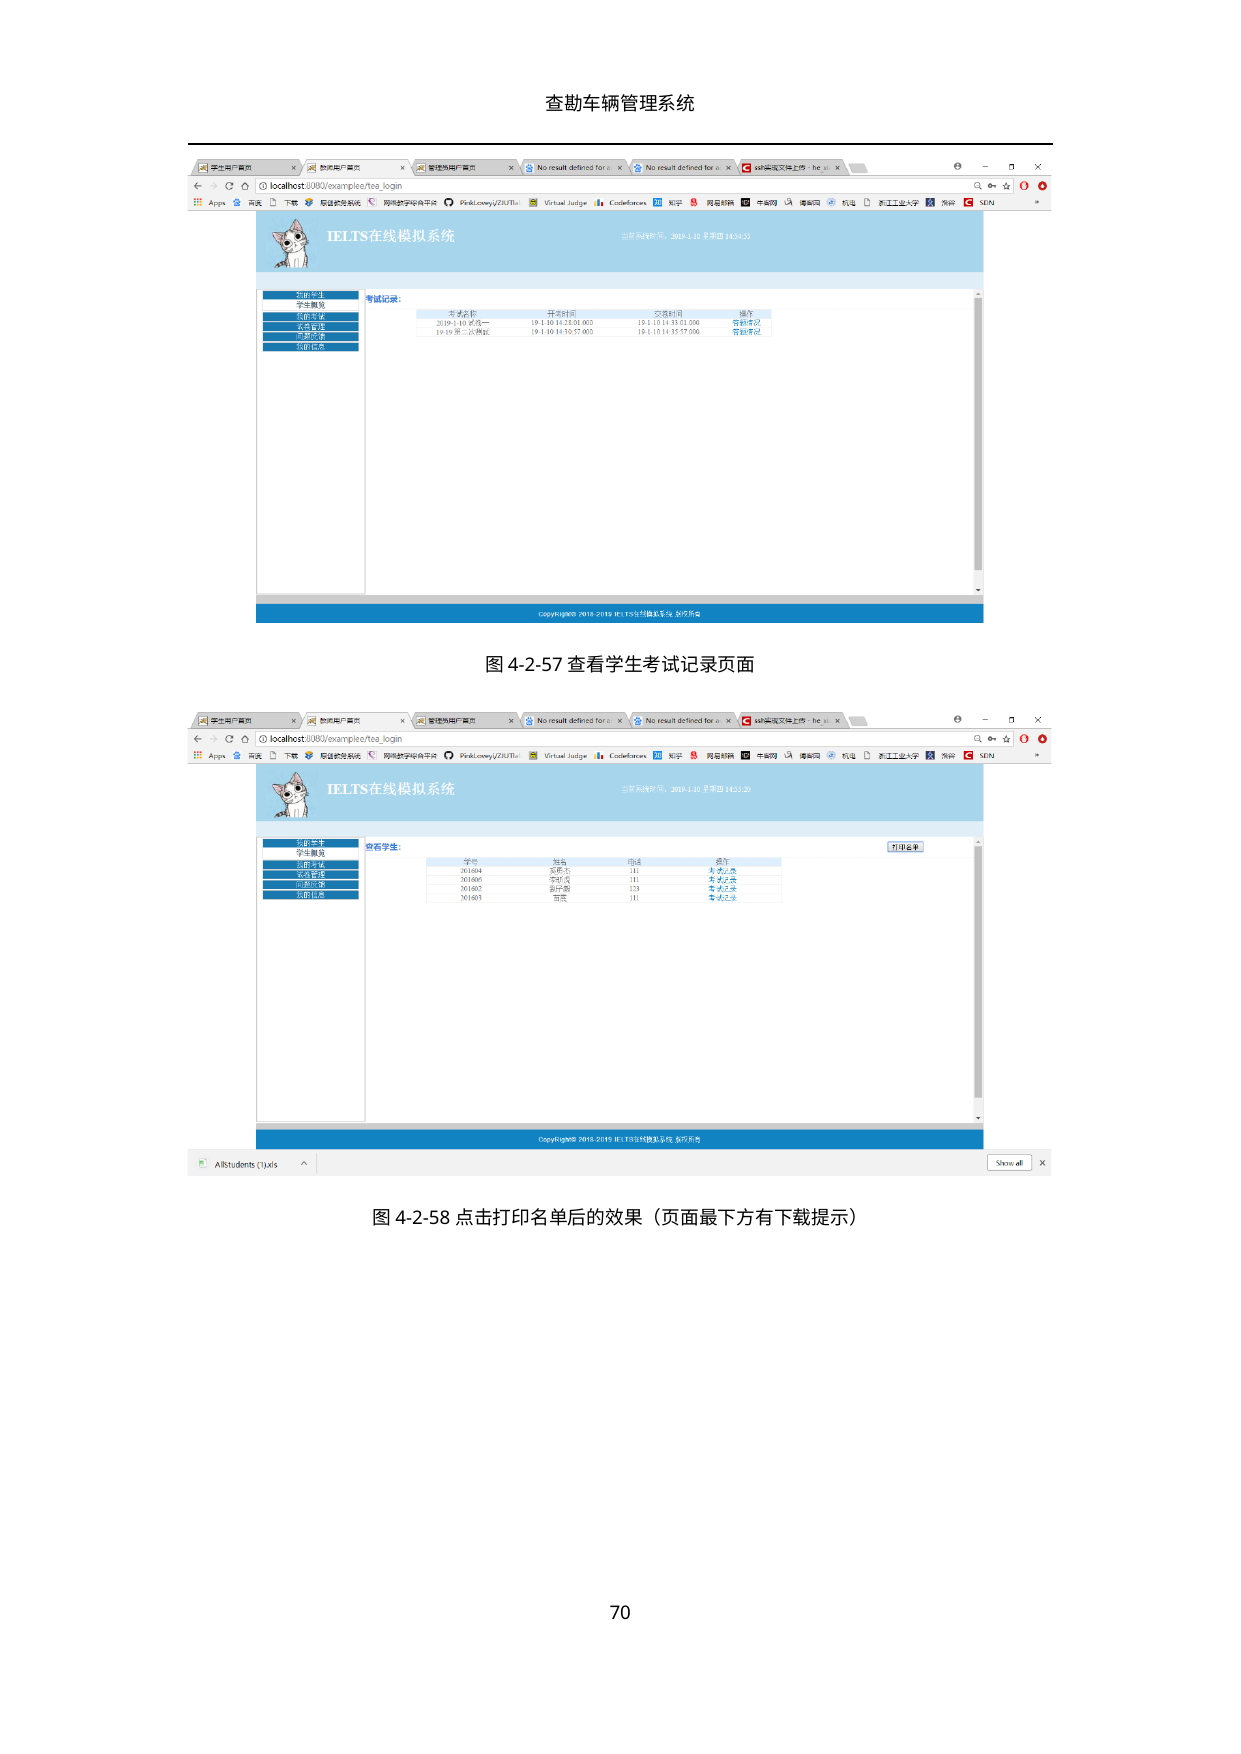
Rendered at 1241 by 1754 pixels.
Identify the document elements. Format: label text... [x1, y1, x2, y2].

text 图4-2-57 查看学生考试记录页面 [187, 647, 1053, 680]
picture [187, 159, 1052, 623]
text 图4-2-58 点击打印名单后的效果（页面最下方有下载提示） [187, 1200, 1053, 1232]
picture [187, 712, 1052, 1176]
